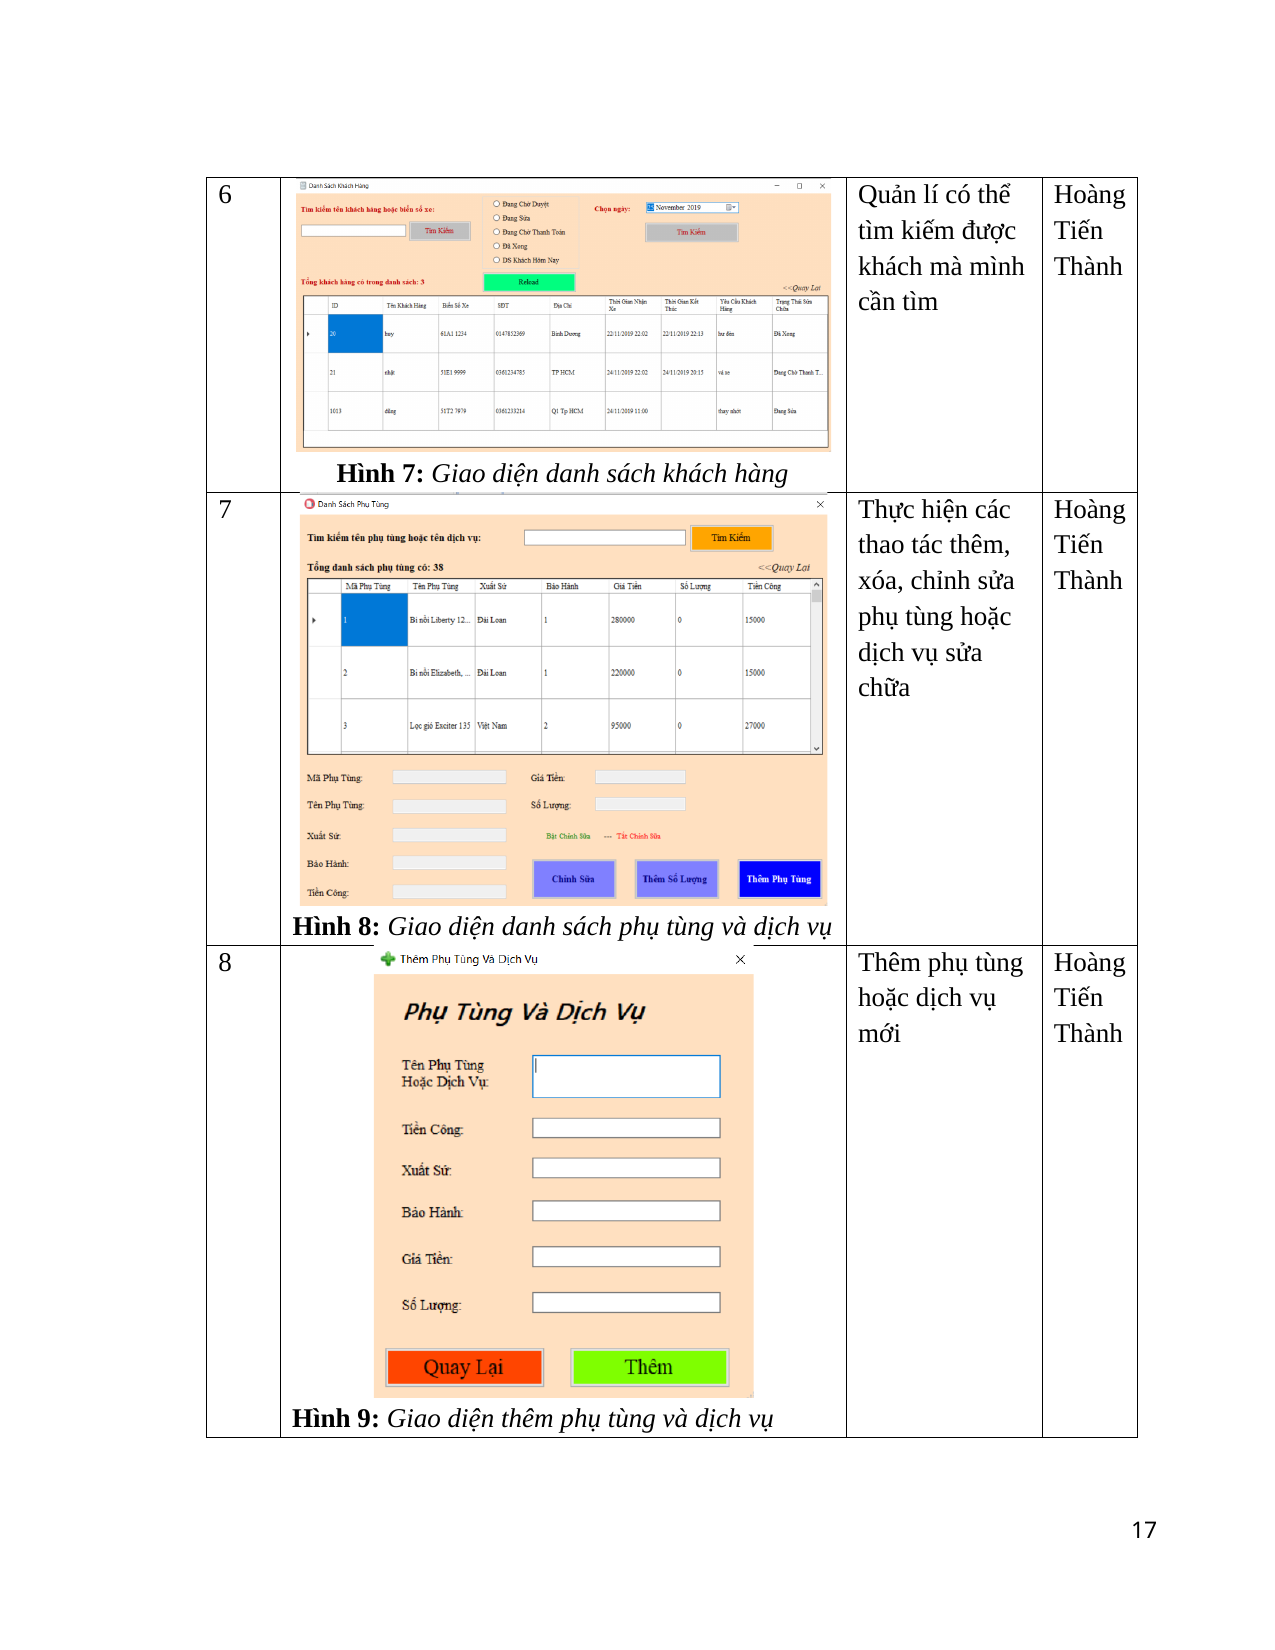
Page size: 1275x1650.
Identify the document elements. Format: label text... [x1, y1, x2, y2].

picture [373, 945, 754, 1398]
table_cell Hoàng Tiến Thành [1043, 493, 1137, 945]
table_cell Hình 7: Giao diện danh sách khách hàng [281, 178, 846, 492]
table_cell Hoàng Tiến Thành [1043, 946, 1137, 1437]
picture [296, 178, 832, 452]
table_cell Thực hiện các thao tác thêm, xóa, chỉnh sửa phụ tùng hoặc dịch vụ sửa chữa [847, 493, 1042, 945]
picture [299, 492, 828, 906]
table_cell Thêm phụ tùng hoặc dịch vụ mới [847, 946, 1042, 1437]
table_cell Hình 9: Giao diện thêm phụ tùng và dịch vụ [281, 946, 846, 1437]
table_cell Hoàng Tiến Thành [1043, 178, 1137, 492]
table_cell 6 [207, 178, 280, 492]
table_cell 7 [207, 493, 280, 945]
table_cell 8 [207, 946, 280, 1437]
table_cell Quản lí có thể tìm kiếm được khách mà mình cần tìm [847, 178, 1042, 492]
table_cell Hình 8: Giao diện danh sách phụ tùng và dịch vụ [281, 493, 846, 945]
